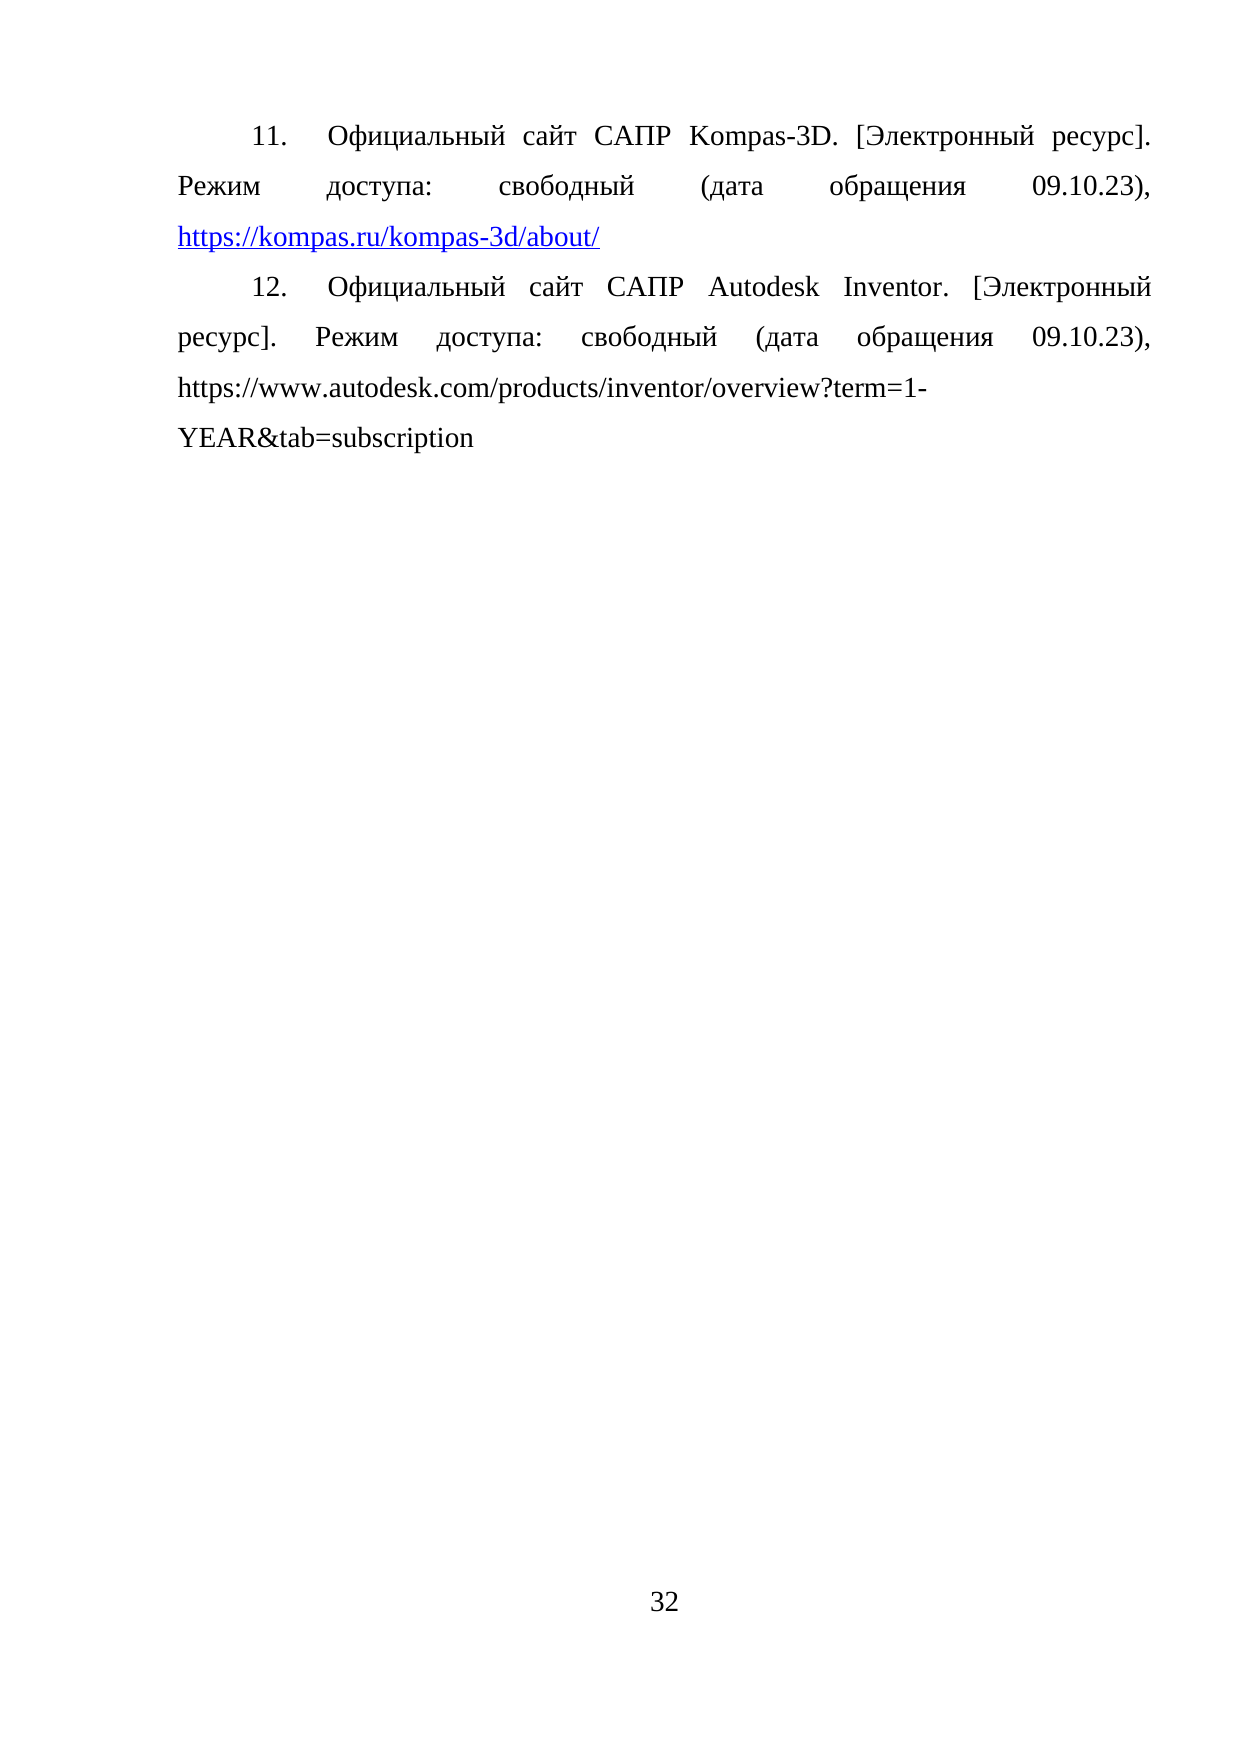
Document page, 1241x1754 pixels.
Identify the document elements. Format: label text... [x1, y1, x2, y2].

list Официальный сайт САПР Autodesk Inventor. [Электронный ресурс]. Режим доступа: свободный (дата обращения 09.10.23), https://www.autodesk.com/products/inventor/overview?term=1-YEAR&tab=subscription [177, 269, 1152, 453]
list Официальный сайт САПР Kompas-3D. [Электронный ресурс]. Режим доступа: свободный (дата обращения 09.10.23), https://kompas.ru/kompas-3d/about/ [177, 118, 1152, 252]
